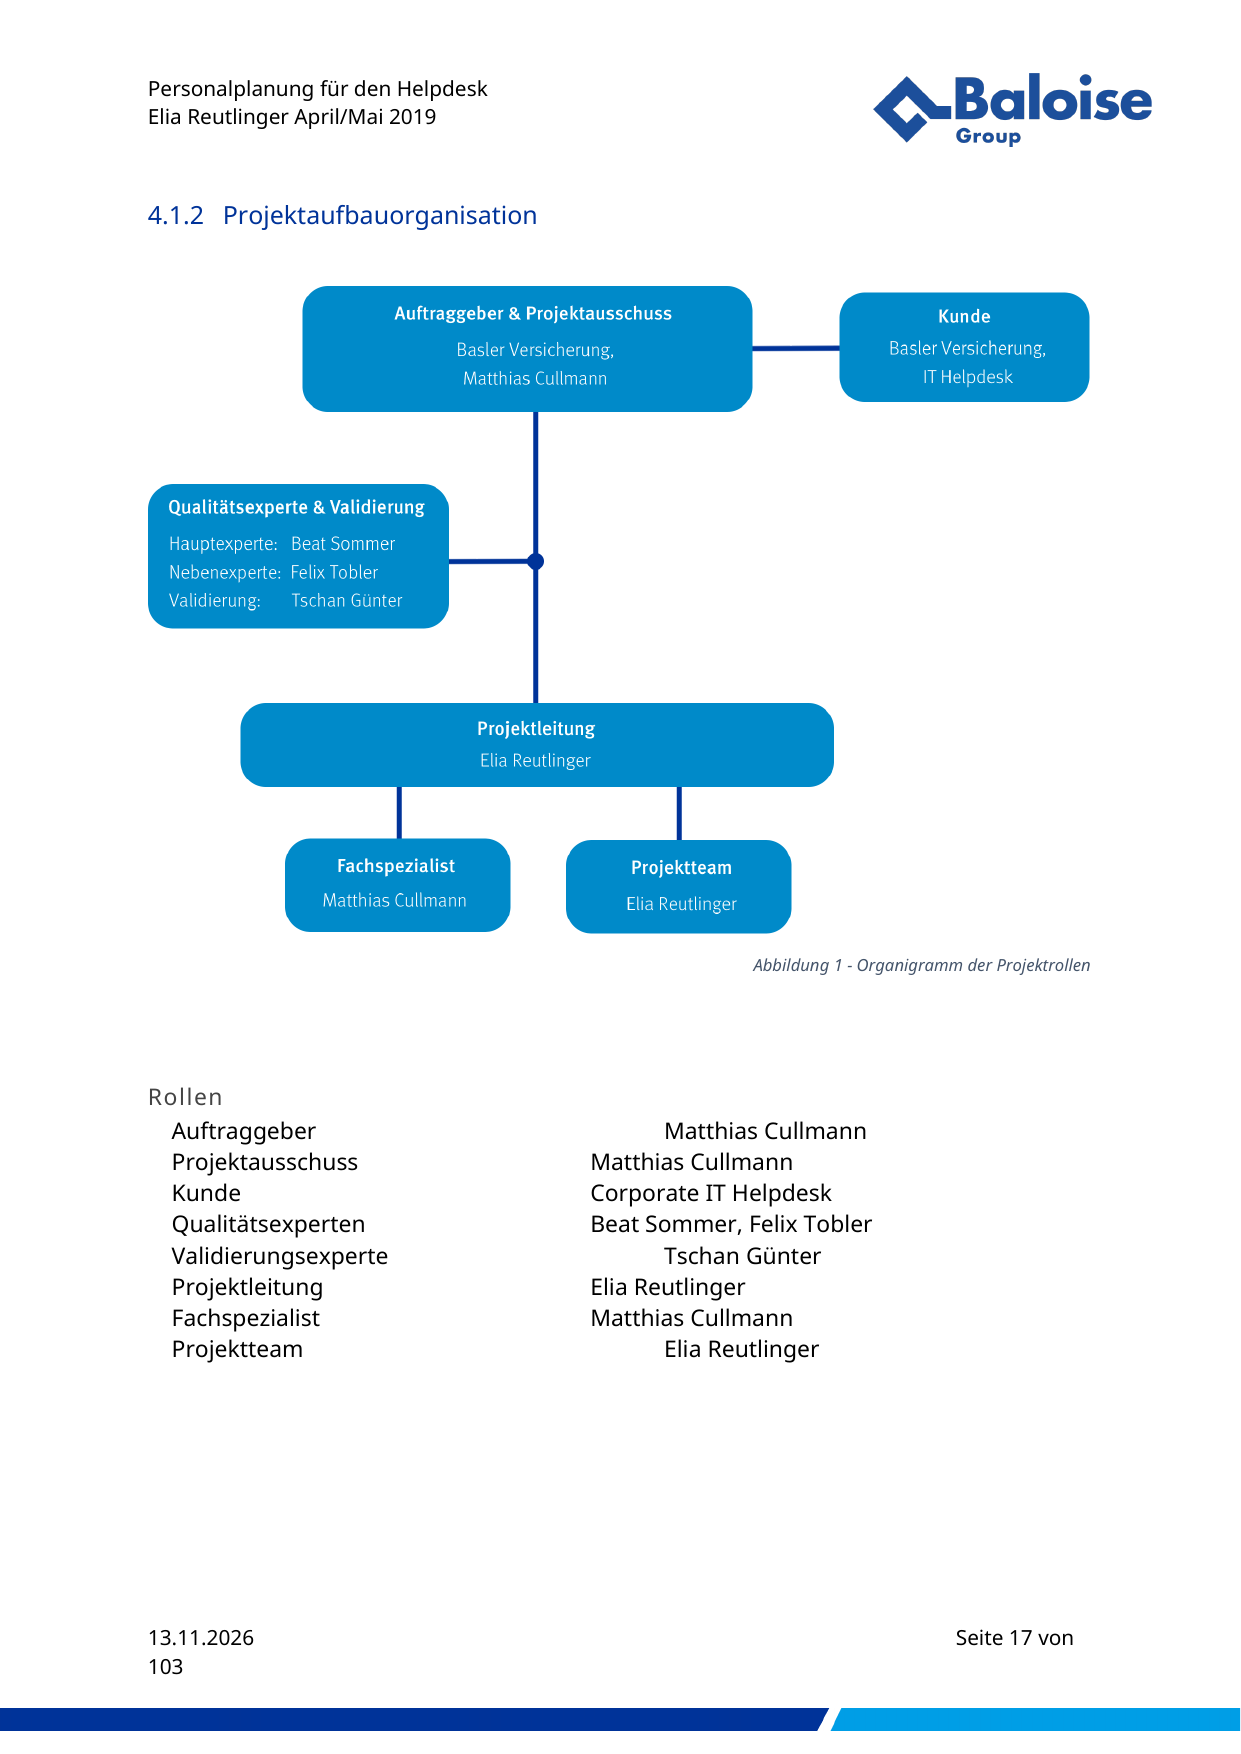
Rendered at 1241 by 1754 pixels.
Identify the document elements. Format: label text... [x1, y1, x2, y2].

picture [982, 315, 989, 321]
text Projektausschuss Matthias Cullmann [148, 1146, 1093, 1177]
picture [364, 500, 369, 513]
picture [528, 307, 533, 319]
picture [633, 861, 638, 873]
picture [300, 505, 307, 511]
text Kunde Corporate IT Helpdesk [148, 1177, 1093, 1208]
text Auftraggeber Matthias Cullmann [148, 1114, 1093, 1146]
text Abbildung 1 - Organigramm der Projektrollen [148, 953, 1093, 976]
picture [940, 310, 944, 322]
picture [266, 504, 271, 516]
picture [873, 73, 1152, 147]
picture [676, 861, 680, 873]
picture [315, 505, 323, 512]
text Qualitätsexperten Beat Sommer, Felix Tobler [148, 1208, 1093, 1239]
text Fachspezialist Matthias Cullmann [148, 1302, 1093, 1333]
picture [343, 505, 348, 513]
picture [478, 307, 483, 319]
picture [246, 505, 253, 512]
text Validierungsexperte Tschan Günter [148, 1239, 1093, 1271]
picture [396, 313, 404, 318]
text Projektleitung Elia Reutlinger [148, 1271, 1093, 1302]
text Projektteam Elia Reutlinger [148, 1333, 1093, 1364]
picture [571, 307, 575, 319]
subtitle Rollen [148, 1081, 1093, 1112]
picture [147, 285, 1090, 934]
subtitle Projektaufbauorganisation [148, 198, 1093, 232]
picture [0, 1708, 1241, 1733]
